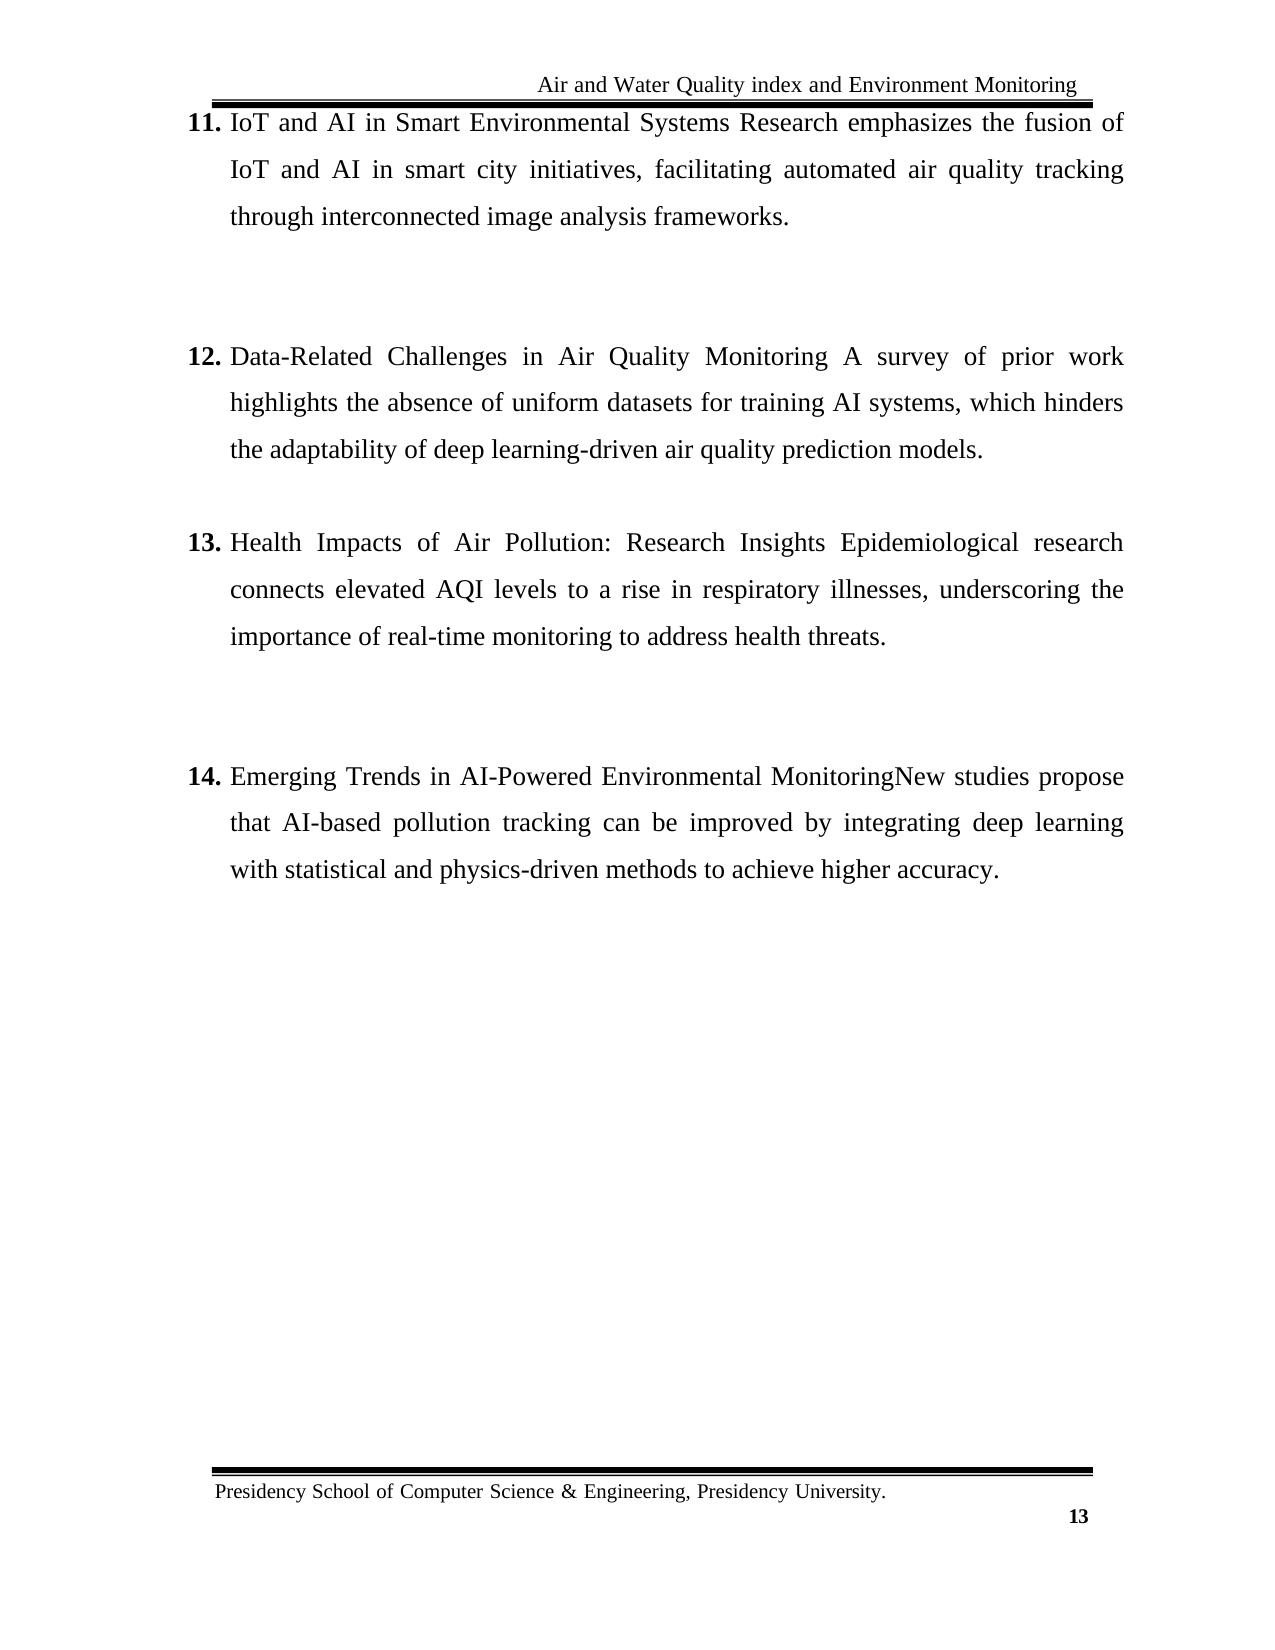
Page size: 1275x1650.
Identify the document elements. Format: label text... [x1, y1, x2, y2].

list Emerging Trends in AI-Powered Environmental MonitoringNew studies propose that AI-based pollution tracking can be improved by integrating deep learning with statistical and physics-driven methods to achieve higher accuracy. [187, 759, 1125, 884]
list Health Impacts of Air Pollution: Research Insights Epidemiological research connects elevated AQI levels to a rise in respiratory illnesses, underscoring the importance of real-time monitoring to address health threats. [187, 526, 1125, 651]
list IoT and AI in Smart Environmental Systems Research emphasizes the fusion of IoT and AI in smart city initiatives, facilitating automated air quality tracking through interconnected image analysis frameworks. [187, 106, 1125, 231]
list Data-Related Challenges in Air Quality Monitoring A survey of prior work highlights the absence of uniform datasets for training AI systems, which hinders the adaptability of deep learning-driven air quality prediction models. [187, 339, 1125, 464]
